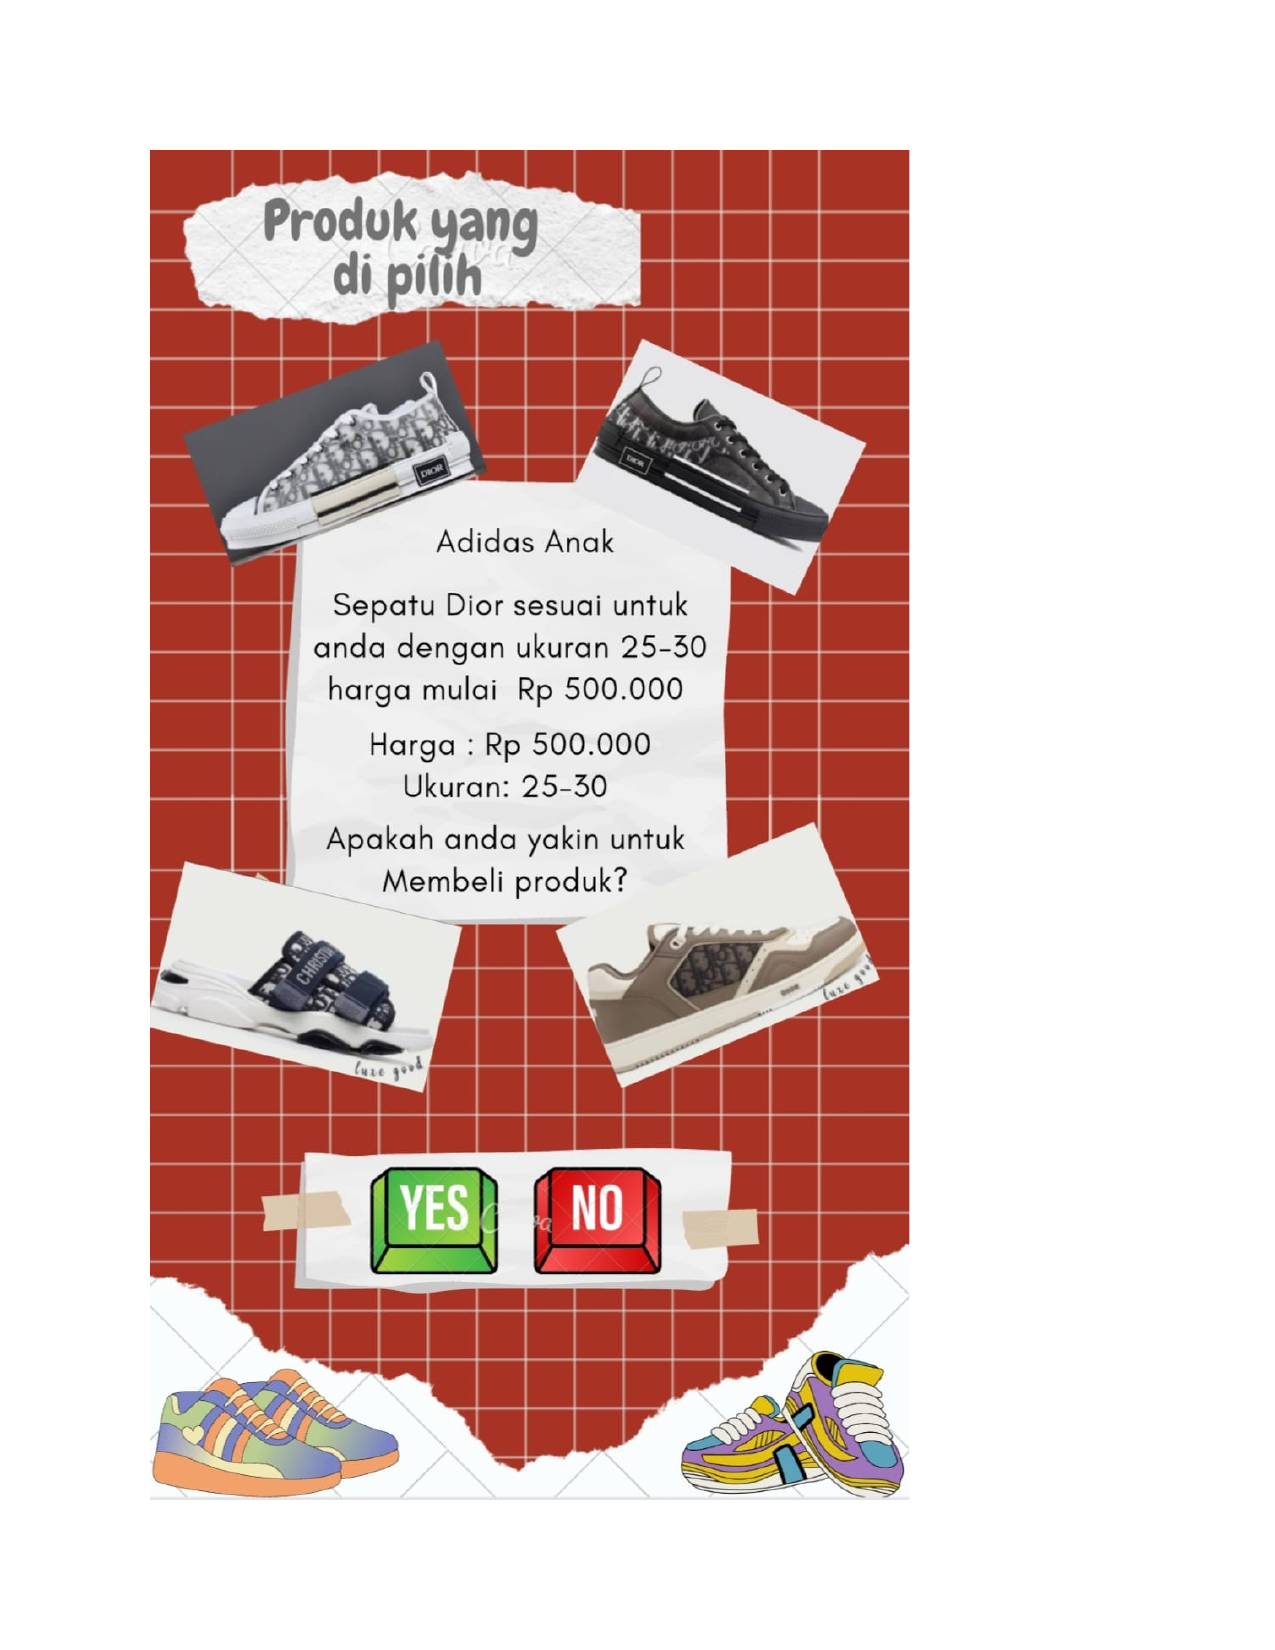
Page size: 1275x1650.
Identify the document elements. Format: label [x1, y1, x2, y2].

picture [150, 150, 910, 1500]
